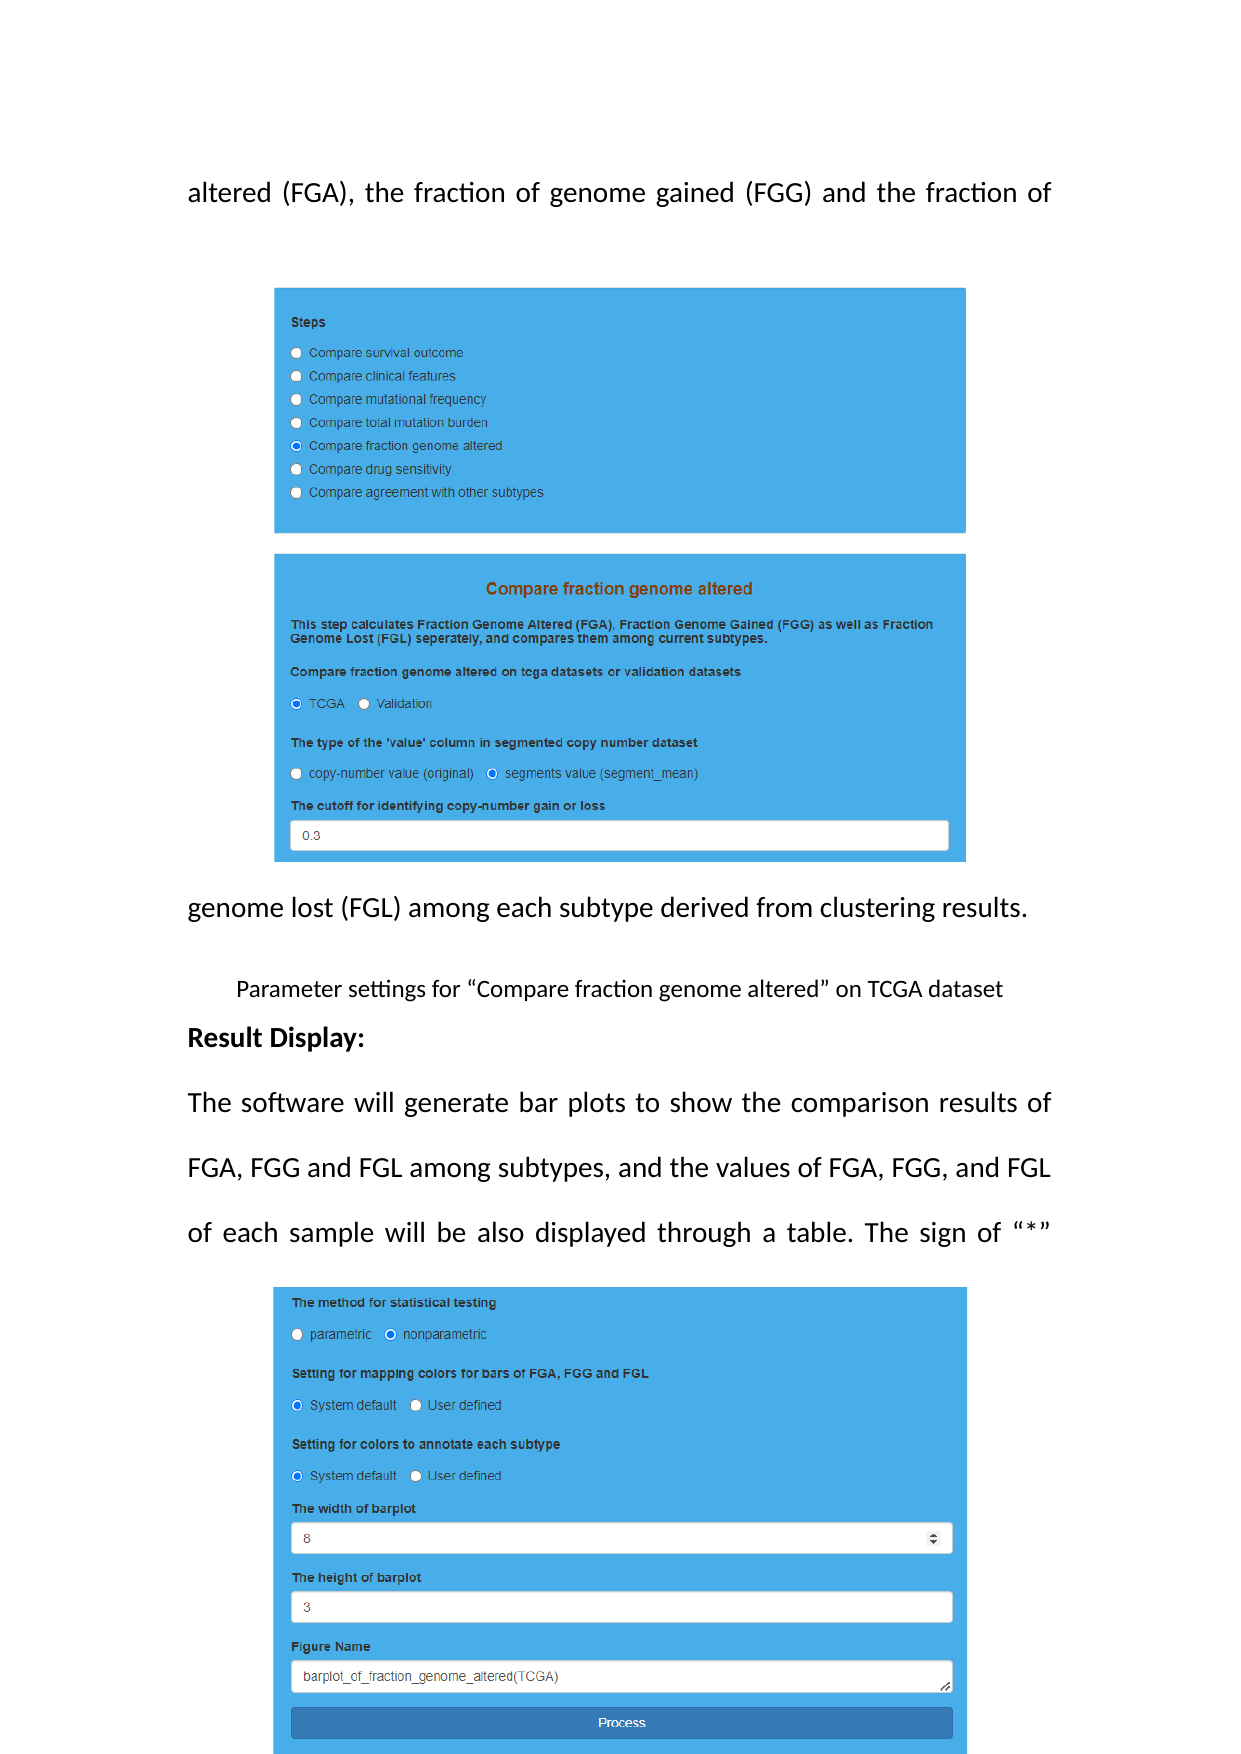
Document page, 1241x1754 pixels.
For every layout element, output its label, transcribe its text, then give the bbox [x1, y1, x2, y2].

picture [274, 287, 966, 862]
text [187, 160, 1053, 940]
text Parameter settings for “Compare fraction genome altered” on TCGA dataset [187, 972, 1053, 1005]
text Result Display: [187, 1005, 1053, 1070]
picture [273, 1287, 968, 1754]
